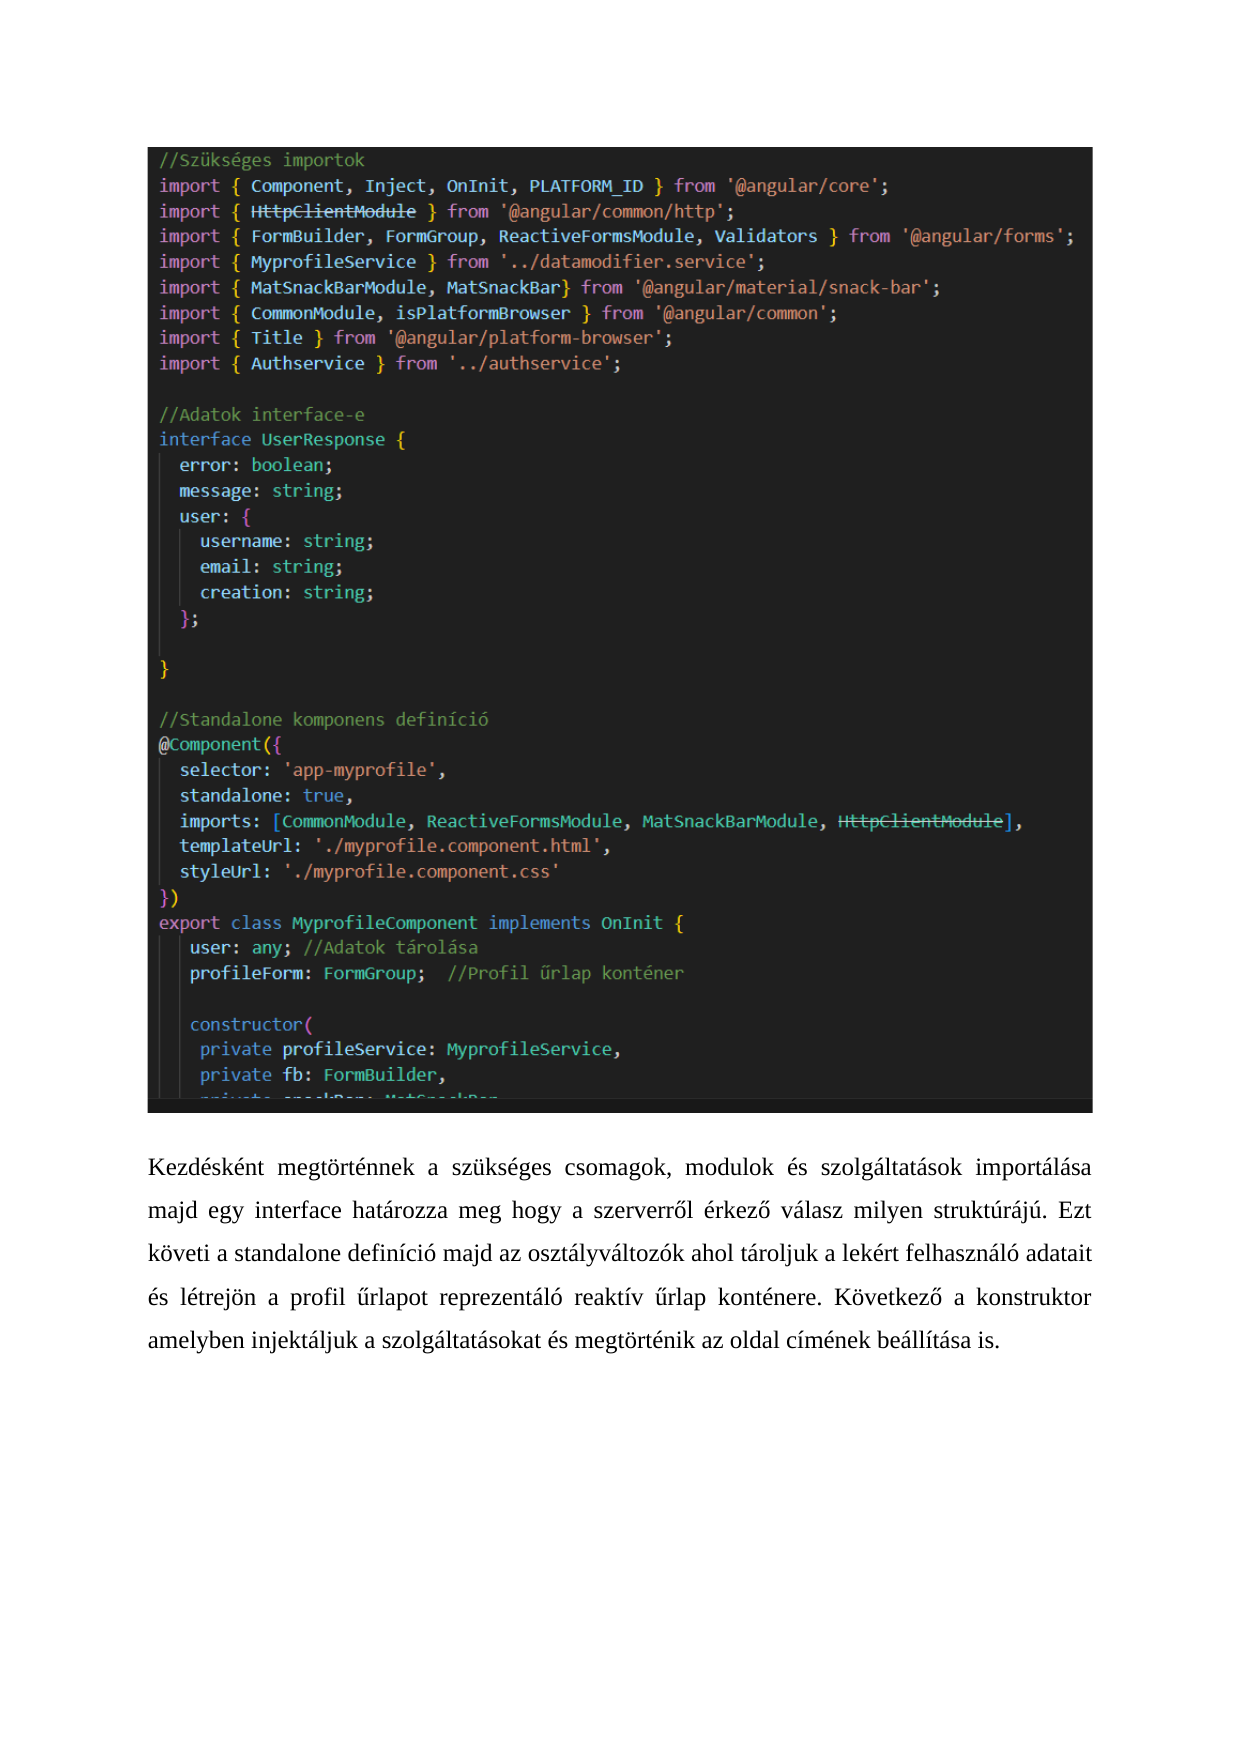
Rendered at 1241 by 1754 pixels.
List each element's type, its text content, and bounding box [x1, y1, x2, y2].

picture [147, 147, 1093, 1113]
text Kezdésként megtörténnek a szükséges csomagok, modulok és szolgáltatások importálása majd egy interface határozza meg hogy a szerverről érkező válasz milyen struktúrájú. Ezt követi a standalone definíció majd az osztályváltozók ahol tároljuk a lekért felhasználó adatait és létrejön a profil űrlapot reprezentáló reaktív űrlap konténere. Következő a konstruktor amelyben injektáljuk a szolgáltatásokat és megtörténik az oldal címének beállítása is. [148, 1152, 1093, 1353]
